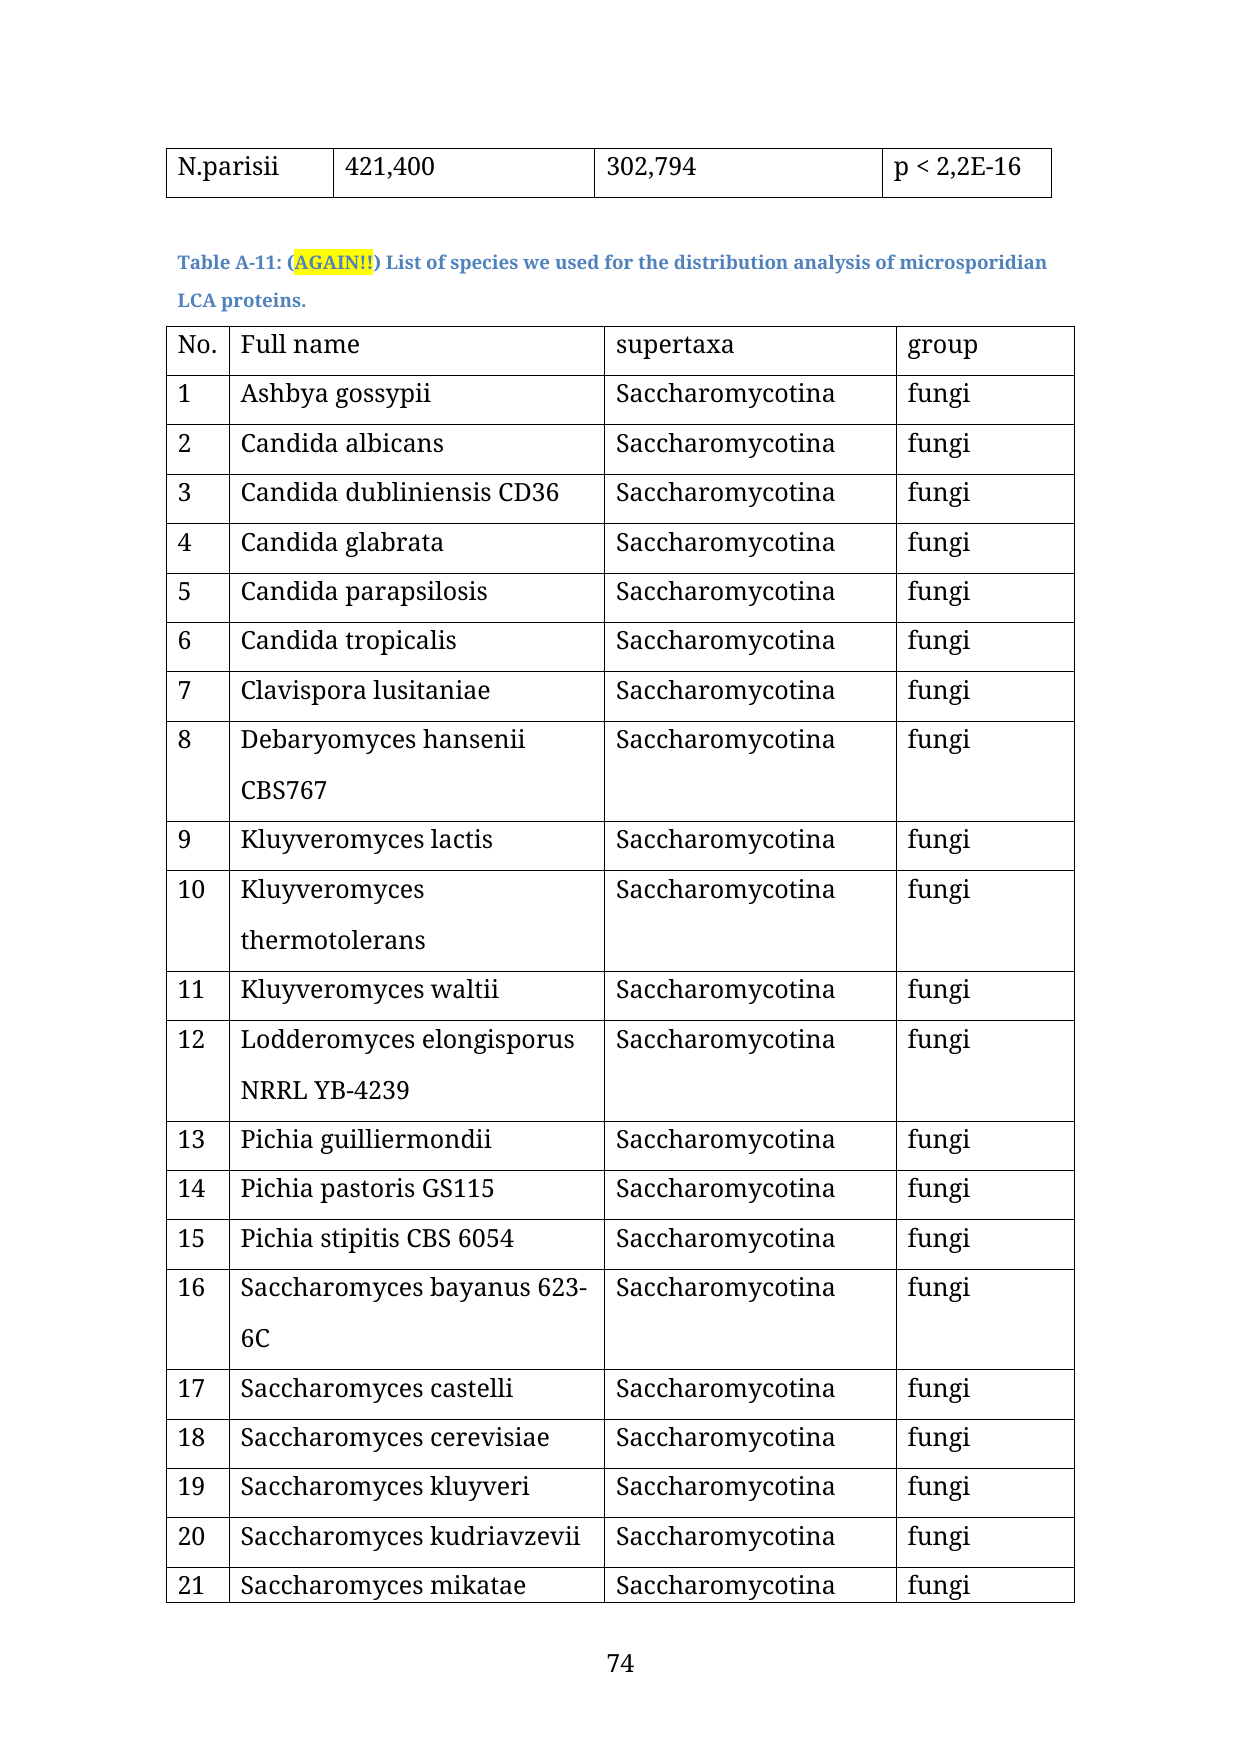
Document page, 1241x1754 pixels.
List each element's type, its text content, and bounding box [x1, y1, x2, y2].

table_cell Saccharomyces bayanus 623-6C [230, 1270, 604, 1369]
table_cell Saccharomyces castelli [230, 1370, 604, 1418]
table_header Full name [230, 327, 604, 375]
table_cell 4 [167, 524, 229, 572]
table_cell Saccharomycotina [605, 822, 896, 870]
table_cell Pichia guilliermondii [230, 1122, 604, 1170]
table_cell Clavispora lusitaniae [230, 672, 604, 721]
table_cell Saccharomycotina [605, 972, 896, 1020]
table_cell 20 [167, 1518, 229, 1567]
table_cell Candida parapsilosis [230, 574, 604, 622]
table_cell fungi [897, 1568, 1074, 1602]
table_header No. [167, 327, 229, 375]
table_cell 13 [167, 1122, 229, 1170]
table_cell Kluyveromyces waltii [230, 972, 604, 1020]
table_cell 3 [167, 475, 229, 523]
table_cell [230, 1568, 604, 1602]
table_cell Kluyveromyces lactis [230, 822, 604, 870]
table_cell Saccharomycotina [605, 1469, 896, 1517]
table_cell fungi [897, 475, 1074, 523]
table_cell Saccharomycotina [605, 574, 896, 622]
table_cell Saccharomycotina [605, 1420, 896, 1468]
table_cell Saccharomycotina [605, 475, 896, 523]
table_cell 302,794 [595, 149, 882, 197]
table_cell Saccharomyces kudriavzevii [230, 1518, 604, 1567]
table_cell 16 [167, 1270, 229, 1369]
table_cell 8 [167, 722, 229, 821]
table_cell fungi [897, 1220, 1074, 1269]
table_cell fungi [897, 425, 1074, 474]
table_cell fungi [897, 1370, 1074, 1418]
table_cell p < 2,2E-16 [883, 149, 1051, 197]
table_cell N.parisii [167, 149, 333, 197]
table_cell fungi [897, 524, 1074, 572]
table_cell Candida albicans [230, 425, 604, 474]
table_cell 15 [167, 1220, 229, 1269]
table_cell fungi [897, 722, 1074, 821]
table_cell 18 [167, 1420, 229, 1468]
table_cell fungi [897, 1171, 1074, 1219]
table_cell Saccharomycotina [605, 376, 896, 424]
table_cell Saccharomycotina [605, 672, 896, 721]
table_cell fungi [897, 376, 1074, 424]
table_cell Saccharomycotina [605, 1568, 896, 1602]
table_cell Saccharomyces kluyveri [230, 1469, 604, 1517]
table_cell Candida dubliniensis CD36 [230, 475, 604, 523]
table_cell 21 [167, 1568, 229, 1602]
table_cell Ashbya gossypii [230, 376, 604, 424]
table_cell Saccharomyces cerevisiae [230, 1420, 604, 1468]
table_cell Saccharomycotina [605, 722, 896, 821]
table_cell Saccharomycotina [605, 623, 896, 671]
table_cell Lodderomyces elongisporus NRRL YB-4239 [230, 1021, 604, 1121]
table_cell 17 [167, 1370, 229, 1418]
table_cell fungi [897, 1021, 1074, 1121]
table_cell fungi [897, 1270, 1074, 1369]
table_header group [897, 327, 1074, 375]
table_cell Saccharomycotina [605, 1518, 896, 1567]
table_cell Kluyveromyces thermotolerans [230, 871, 604, 971]
table_cell Saccharomycotina [605, 871, 896, 971]
table_cell 421,400 [334, 149, 594, 197]
table_cell 19 [167, 1469, 229, 1517]
table_cell Saccharomycotina [605, 1220, 896, 1269]
table_cell 11 [167, 972, 229, 1020]
table_cell fungi [897, 822, 1074, 870]
table_cell 12 [167, 1021, 229, 1121]
table_cell fungi [897, 1469, 1074, 1517]
table_cell Saccharomycotina [605, 1021, 896, 1121]
table_cell 6 [167, 623, 229, 671]
table_cell Candida glabrata [230, 524, 604, 572]
table_cell Debaryomyces hansenii CBS767 [230, 722, 604, 821]
table_header supertaxa [605, 327, 896, 375]
table_cell 9 [167, 822, 229, 870]
table_cell Pichia pastoris GS115 [230, 1171, 604, 1219]
table_cell fungi [897, 871, 1074, 971]
table_cell fungi [897, 972, 1074, 1020]
table_cell fungi [897, 1122, 1074, 1170]
table_cell Saccharomycotina [605, 1270, 896, 1369]
table_cell Saccharomycotina [605, 1370, 896, 1418]
table_cell 5 [167, 574, 229, 622]
table_cell fungi [897, 1518, 1074, 1567]
table_cell Saccharomycotina [605, 425, 896, 474]
table_cell fungi [897, 574, 1074, 622]
table_cell fungi [897, 1420, 1074, 1468]
table_cell 7 [167, 672, 229, 721]
table_cell 2 [167, 425, 229, 474]
table_cell 10 [167, 871, 229, 971]
table_cell Pichia stipitis CBS 6054 [230, 1220, 604, 1269]
table_cell Candida tropicalis [230, 623, 604, 671]
table_cell 14 [167, 1171, 229, 1219]
table_cell Saccharomycotina [605, 524, 896, 572]
table_cell fungi [897, 672, 1074, 721]
table_cell Saccharomycotina [605, 1171, 896, 1219]
table_cell Saccharomycotina [605, 1122, 896, 1170]
table_cell 1 [167, 376, 229, 424]
table_cell fungi [897, 623, 1074, 671]
